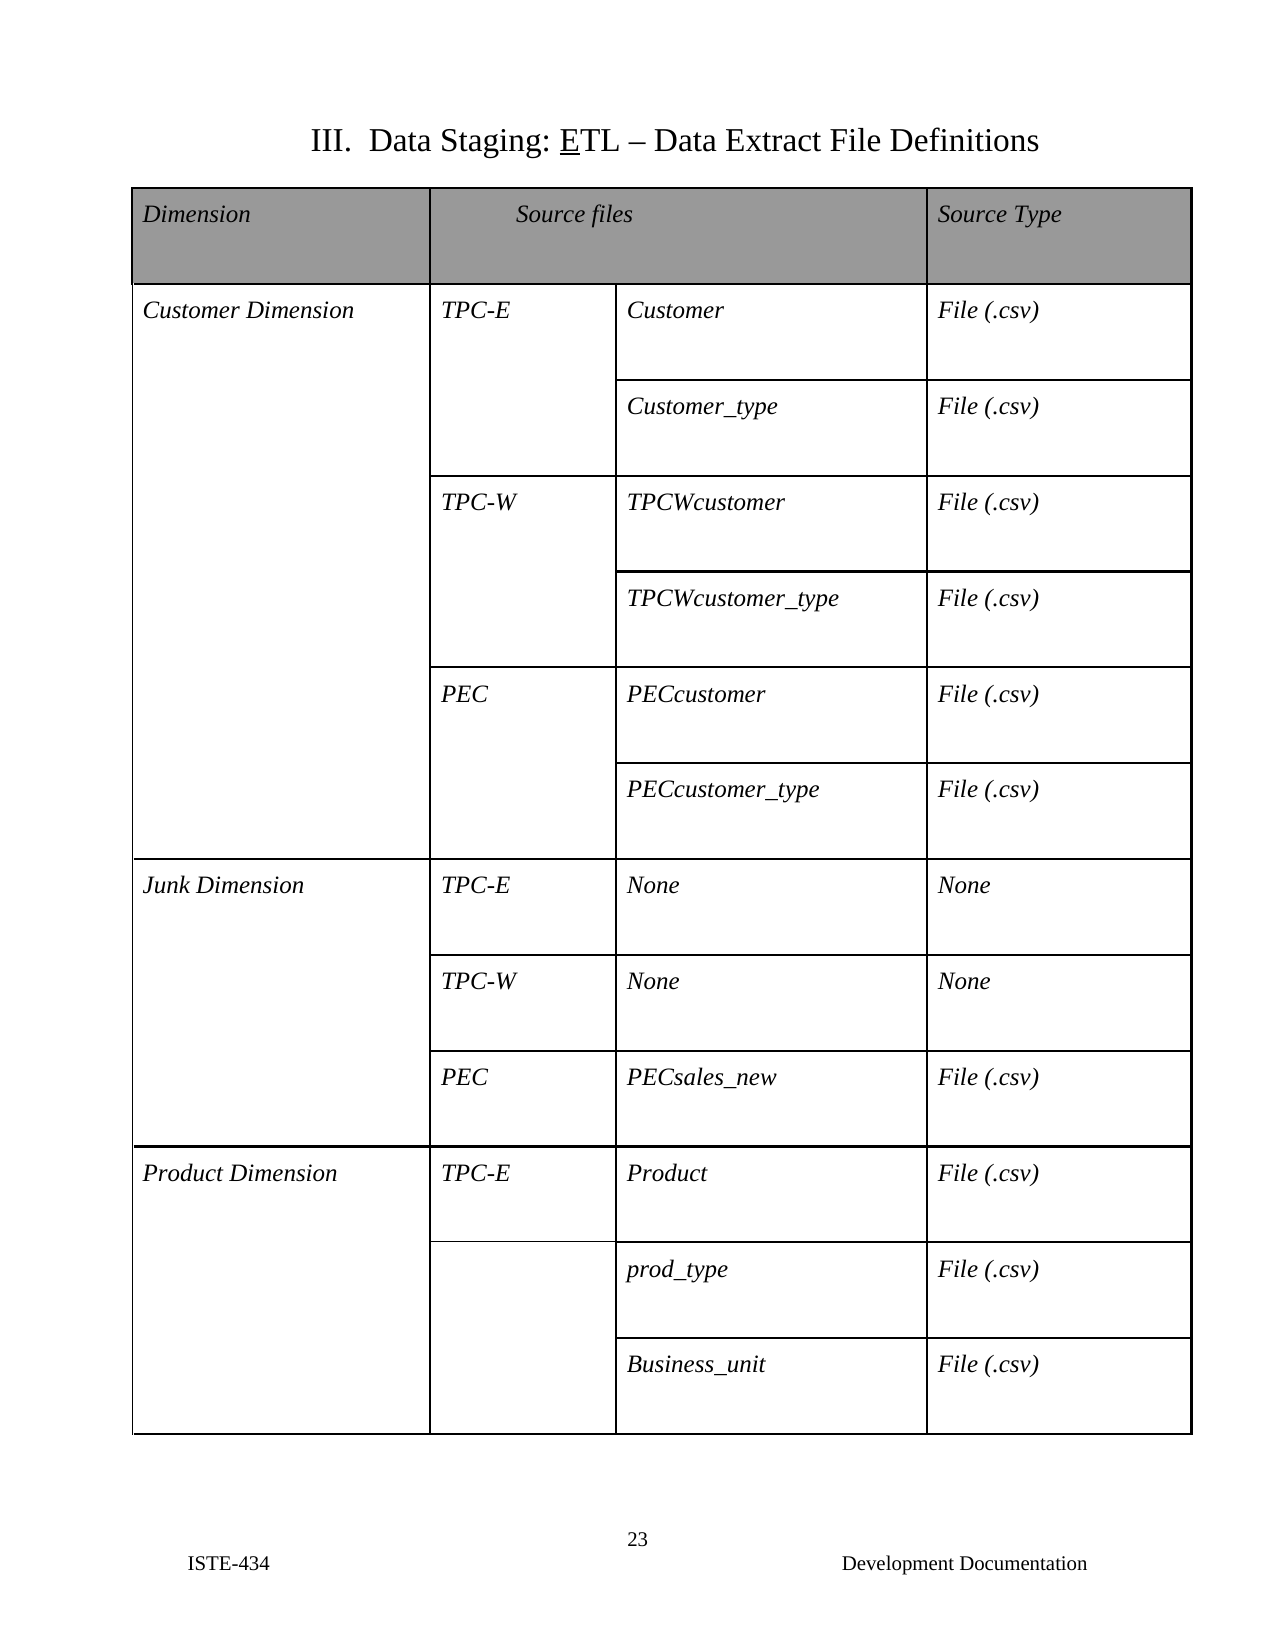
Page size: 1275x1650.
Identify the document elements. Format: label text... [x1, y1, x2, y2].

table_cell File (.csv) [928, 1148, 1190, 1241]
table_cell PEC [431, 1052, 615, 1145]
table_cell PECcustomer [617, 668, 926, 762]
table_cell Business_unit [617, 1339, 926, 1433]
table_cell Product [617, 1148, 926, 1241]
table_cell TPC-E [431, 860, 615, 954]
table_cell None [928, 860, 1190, 954]
table_header Source Type [928, 189, 1190, 283]
table_cell File (.csv) [928, 381, 1190, 474]
table_cell [431, 1242, 615, 1433]
table_cell TPCWcustomer_type [617, 573, 926, 666]
subtitle III. Data Staging: ETL – Data Extract File Definitions [187, 120, 1087, 158]
table_cell TPC-W [431, 477, 615, 666]
table_cell File (.csv) [928, 764, 1190, 858]
table_cell Customer_type [617, 381, 926, 474]
table_cell None [617, 860, 926, 954]
table_cell TPC-E [431, 285, 615, 474]
table_cell TPCWcustomer [617, 477, 926, 570]
table_cell prod_type [617, 1243, 926, 1337]
table_cell Junk Dimension [133, 859, 429, 1145]
table_cell None [617, 956, 926, 1049]
table_cell PECcustomer_type [617, 764, 926, 858]
table_cell TPC-E [431, 1148, 615, 1241]
table_cell File (.csv) [928, 668, 1190, 762]
table_cell Product Dimension [133, 1146, 429, 1433]
table_cell PECsales_new [617, 1052, 926, 1145]
table_cell File (.csv) [928, 573, 1190, 666]
table_cell File (.csv) [928, 285, 1190, 379]
table_cell File (.csv) [928, 1339, 1190, 1433]
table_cell None [928, 956, 1190, 1049]
table_cell File (.csv) [928, 1052, 1190, 1145]
table_cell Customer [617, 285, 926, 379]
table_cell File (.csv) [928, 477, 1190, 570]
table_cell PEC [431, 668, 615, 858]
table_header Dimension [133, 189, 429, 283]
table_cell File (.csv) [928, 1243, 1190, 1337]
table_header Source files [431, 189, 926, 283]
table_cell Customer Dimension [133, 284, 429, 858]
table_cell TPC-W [431, 956, 615, 1049]
